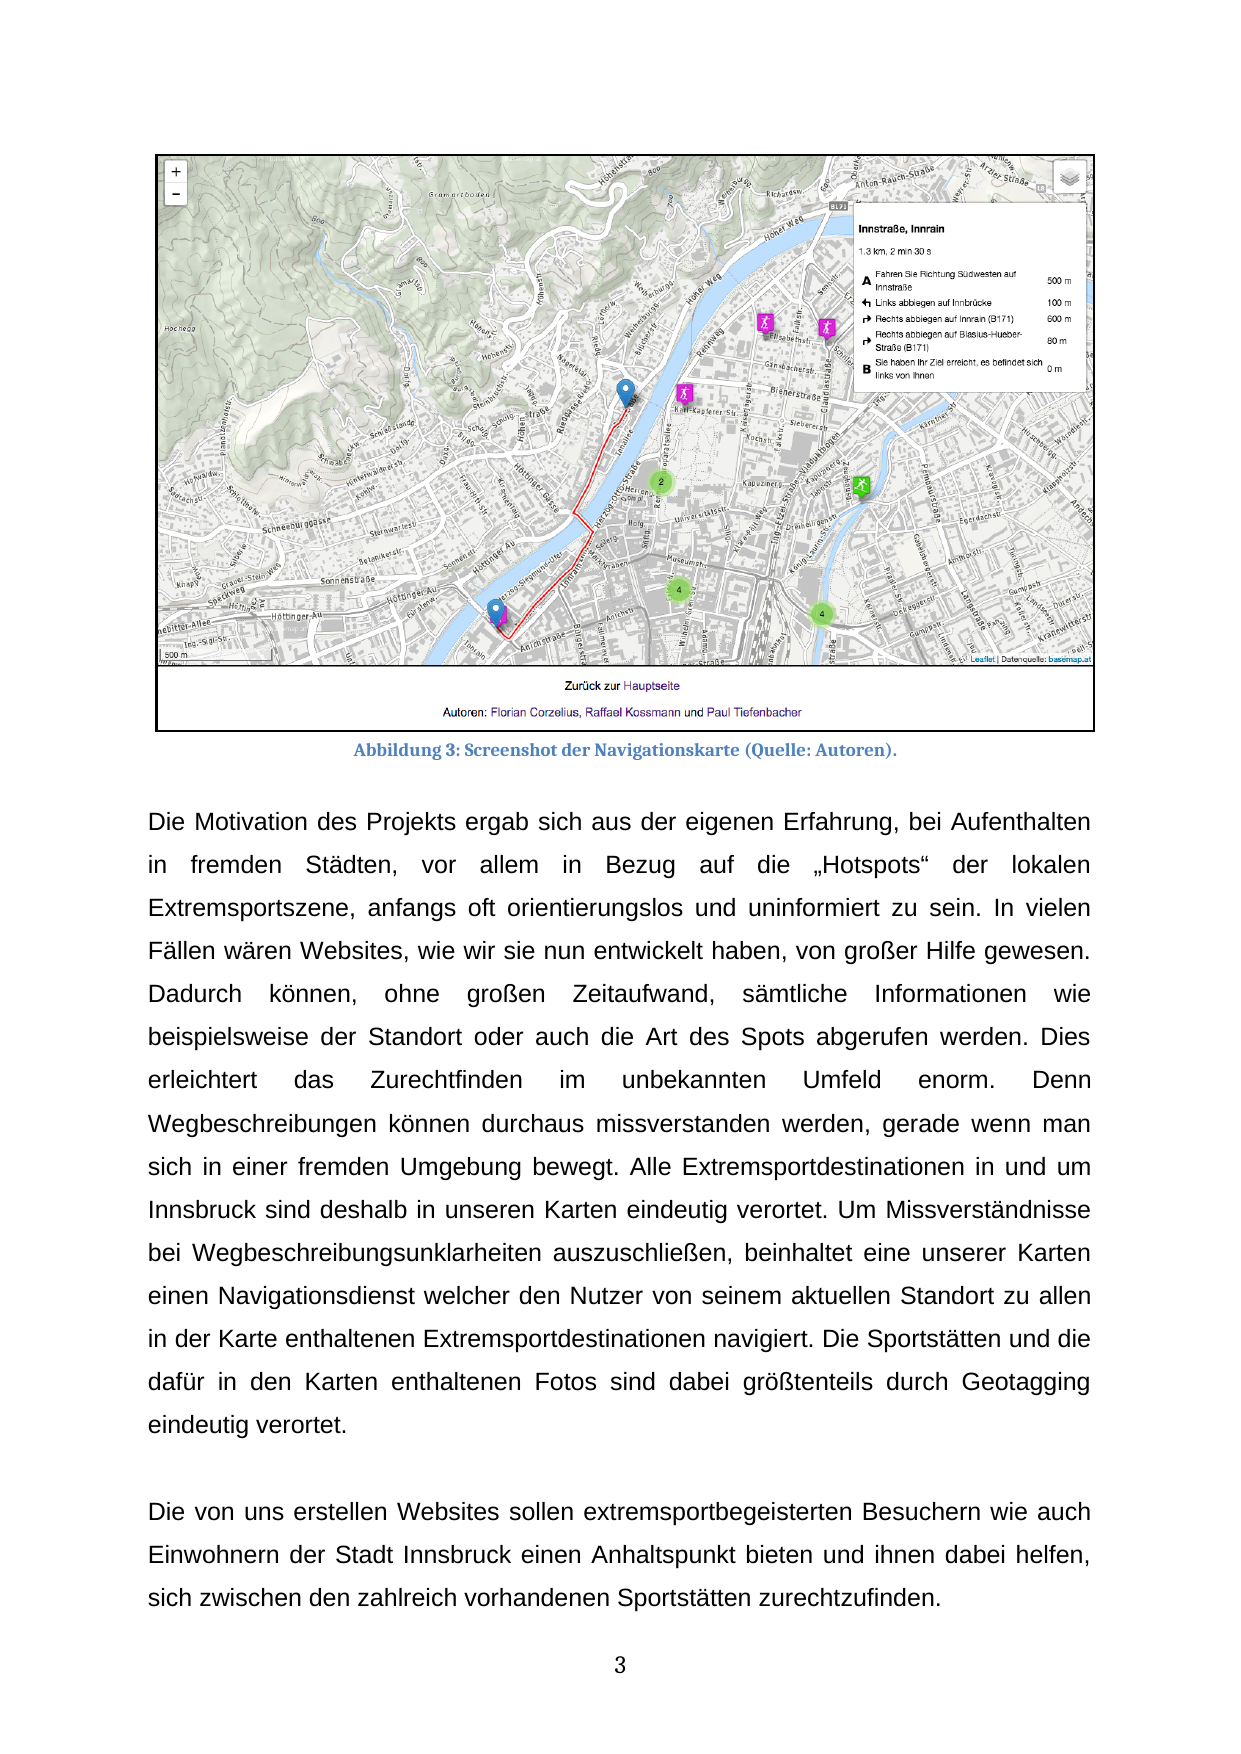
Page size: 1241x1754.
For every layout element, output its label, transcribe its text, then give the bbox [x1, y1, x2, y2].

text Die Motivation des Projekts ergab sich aus der eigenen Erfahrung, bei Aufenthalten in fremden Städten, vor allem in Bezug auf die „Hotspots“ der lokalen Extremsportszene, anfangs oft orientierungslos und uninformiert zu sein. In vielen Fällen wären Websites, wie wir sie nun entwickelt haben, von großer Hilfe gewesen. Dadurch können, ohne großen Zeitaufwand, sämtliche Informationen wie beispielsweise der Standort oder auch die Art des Spots abgerufen werden. Dies erleichtert das Zurechtfinden im unbekannten Umfeld enorm. Denn Wegbeschreibungen können durchaus missverstanden werden, gerade wenn man sich in einer fremden Umgebung bewegt. Alle Extremsportdestinationen in und um Innsbruck sind deshalb in unseren Karten eindeutig verortet. Um Missverständnisse bei Wegbeschreibungsunklarheiten auszuschließen, beinhaltet eine unserer Karten einen Navigationsdienst welcher den Nutzer von seinem aktuellen Standort zu allen in der Karte enthaltenen Extremsportdestinationen navigiert. Die Sportstätten und die dafür in den Karten enthaltenen Fotos sind dabei größtenteils durch Geotagging eindeutig verortet. [148, 807, 1093, 1439]
text Die von uns erstellen Websites sollen extremsportbegeisterten Besuchern wie auch Einwohnern der Stadt Innsbruck einen Anhaltspunkt bieten und ihnen dabei helfen, sich zwischen den zahlreich vorhandenen Sportstätten zurechtzufinden. [148, 1497, 1093, 1612]
picture [158, 156, 1093, 730]
